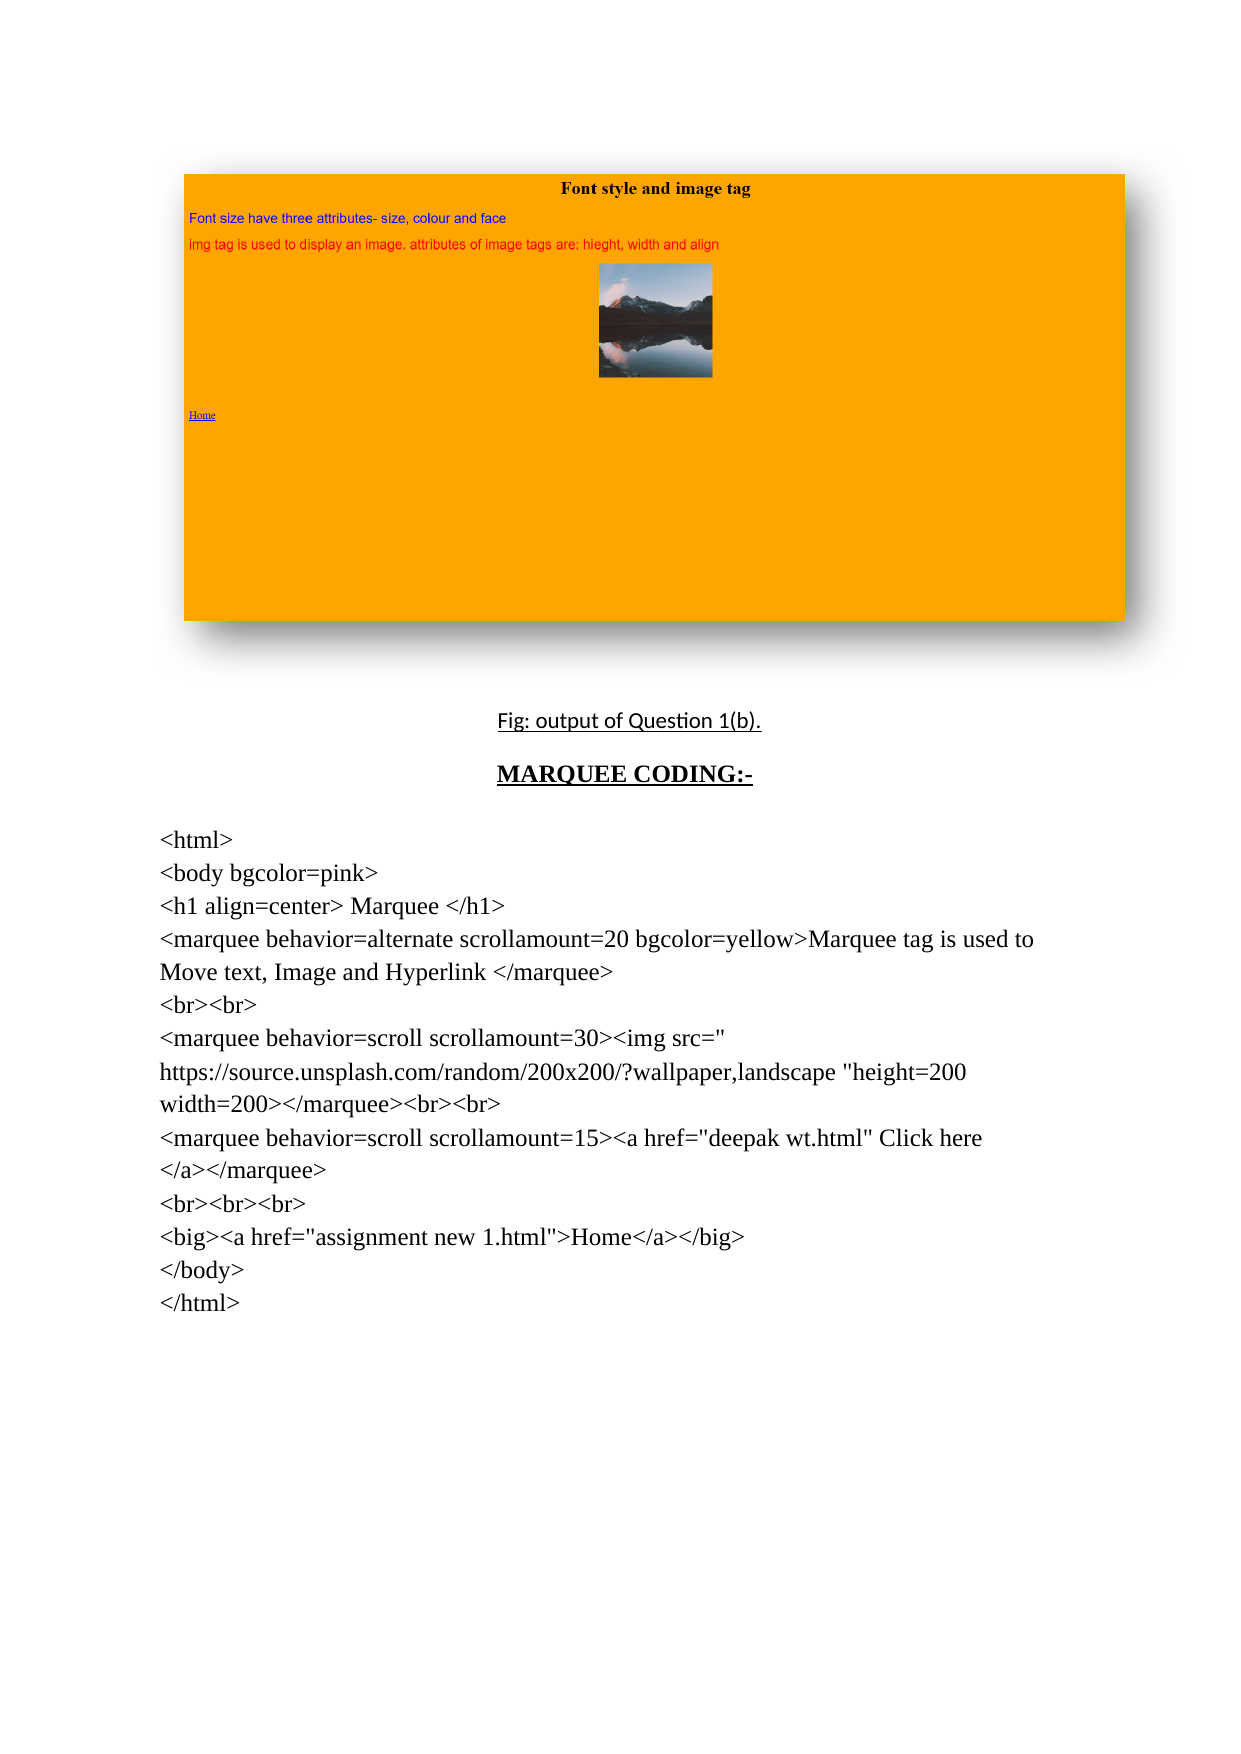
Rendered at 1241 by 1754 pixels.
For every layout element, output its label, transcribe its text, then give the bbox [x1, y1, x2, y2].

list <marquee behavior=scroll scrollamount=15><a href="deepak wt.html" Click here </a></marquee> [159, 1123, 1090, 1184]
list <html> [159, 825, 1090, 854]
text Fig: output of Question 1(b). [169, 706, 1090, 734]
list <marquee behavior=alternate scrollamount=20 bgcolor=yellow>Marquee tag is used to Move text, Image and Hyperlink </marquee> [159, 924, 1090, 986]
list </html> [159, 1288, 1090, 1316]
list </body> [159, 1255, 1090, 1283]
list <h1 align=center> Marquee </h1> [159, 891, 1090, 920]
picture [184, 174, 1125, 621]
list <marquee behavior=scroll scrollamount=30><img src=" https://source.unsplash.com/random/200x200/?wallpaper,landscape "height=200 width=200></marquee><br><br> [159, 1023, 1090, 1118]
list <br><br> [159, 991, 1090, 1019]
list <big><a href="assignment new 1.html">Home</a></big> [159, 1222, 1090, 1250]
list MARQUEE CODING:- [159, 759, 1090, 788]
list <br><br><br> [159, 1189, 1090, 1217]
list <body bgcolor=pink> [159, 858, 1090, 887]
